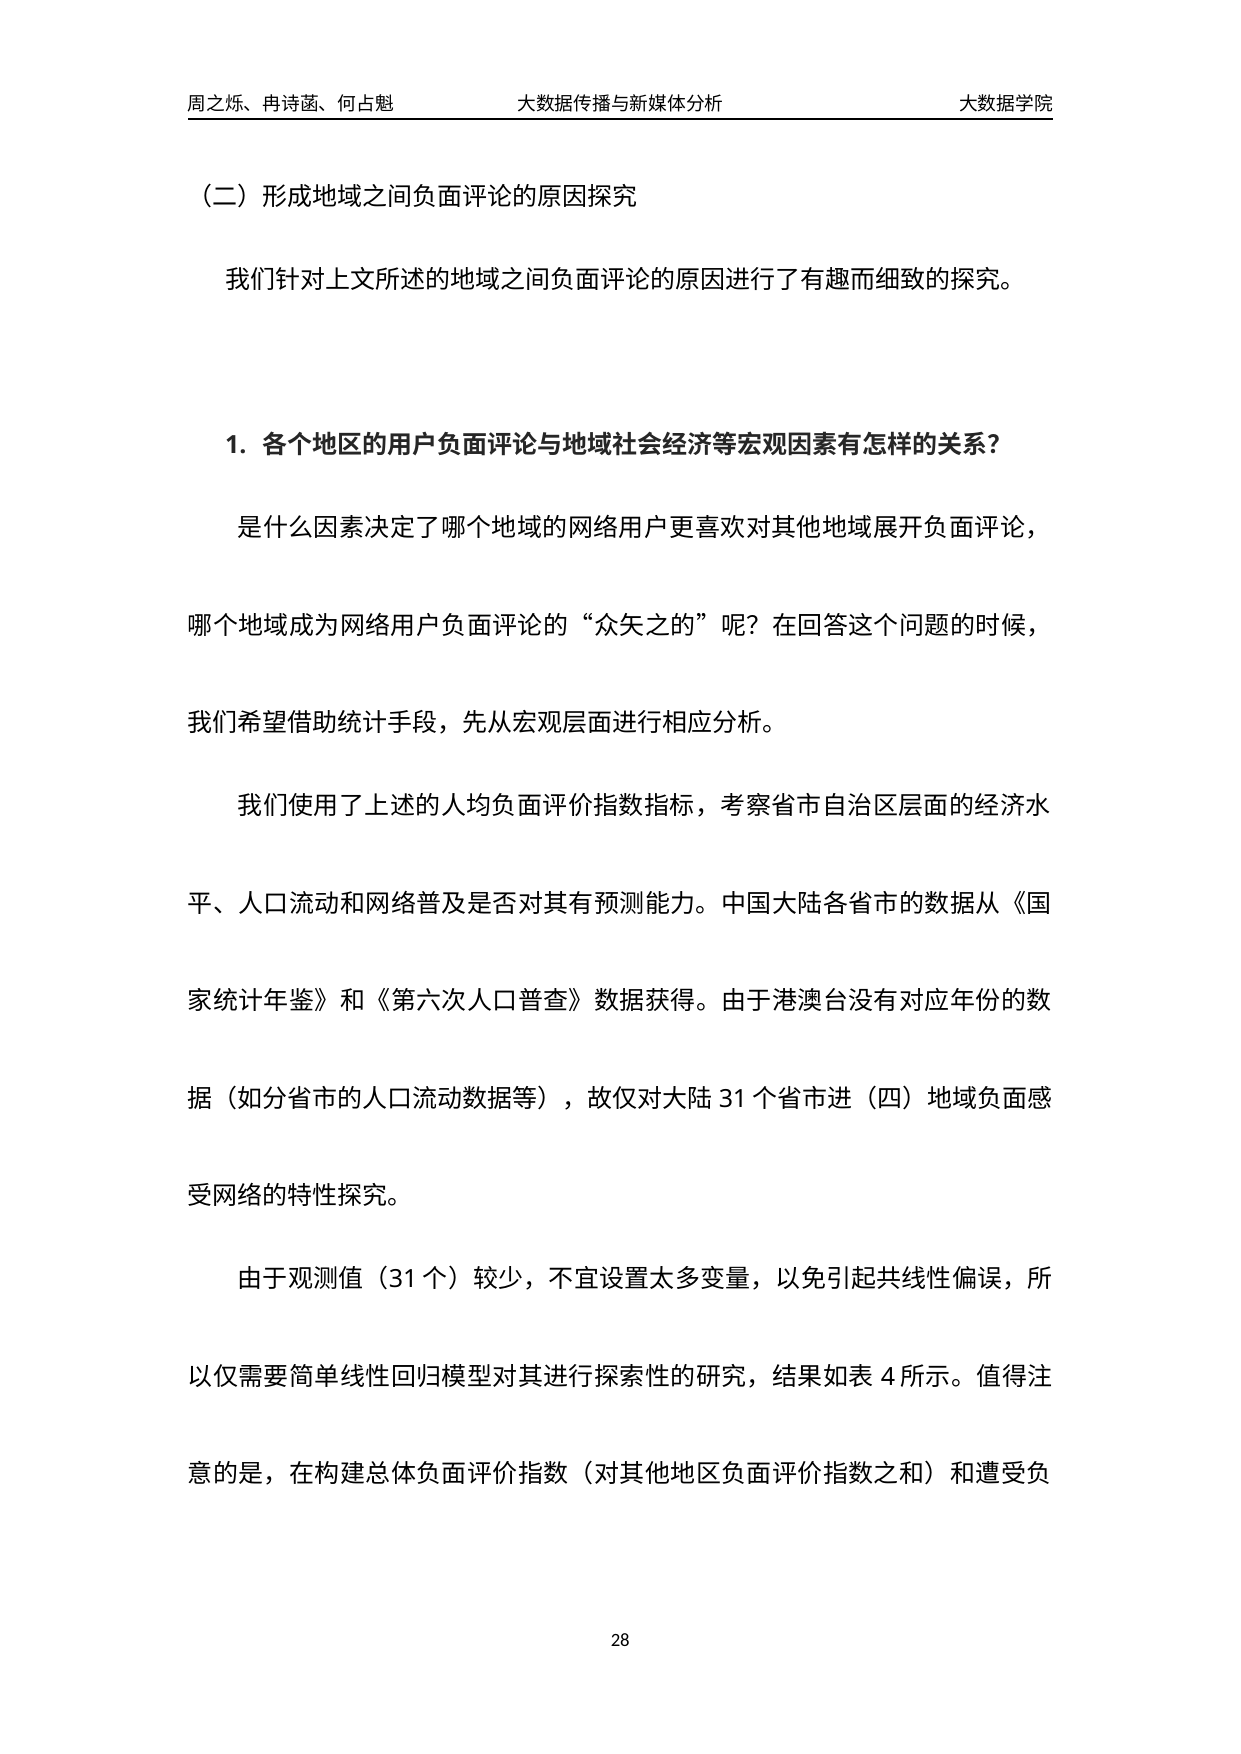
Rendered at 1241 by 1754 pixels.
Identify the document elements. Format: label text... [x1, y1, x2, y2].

list 各个地区的用户负面评论与地域社会经济等宏观因素有怎样的关系？ [225, 410, 1053, 475]
text 我们针对上文所述的地域之间负面评论的原因进行了有趣而细致的探究。 [187, 245, 1053, 310]
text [187, 1244, 1053, 1504]
text 是什么因素决定了哪个地域的网络用户更喜欢对其他地域展开负面评论，哪个地域成为网络用户负面评论的“众矢之的”呢？在回答这个问题的时候，我们希望借助统计手段，先从宏观层面进行相应分析。 [187, 493, 1053, 753]
text （二）形成地域之间负面评论的原因探究 [187, 162, 1053, 227]
text 我们使用了上述的人均负面评价指数指标，考察省市自治区层面的经济水平、人口流动和网络普及是否对其有预测能力。中国大陆各省市的数据从《国家统计年鉴》和《第六次人口普查》数据获得。由于港澳台没有对应年份的数据（如分省市的人口流动数据等），故仅对大陆31个省市进（四）地域负面感受网络的特性探究。 [187, 771, 1053, 1226]
